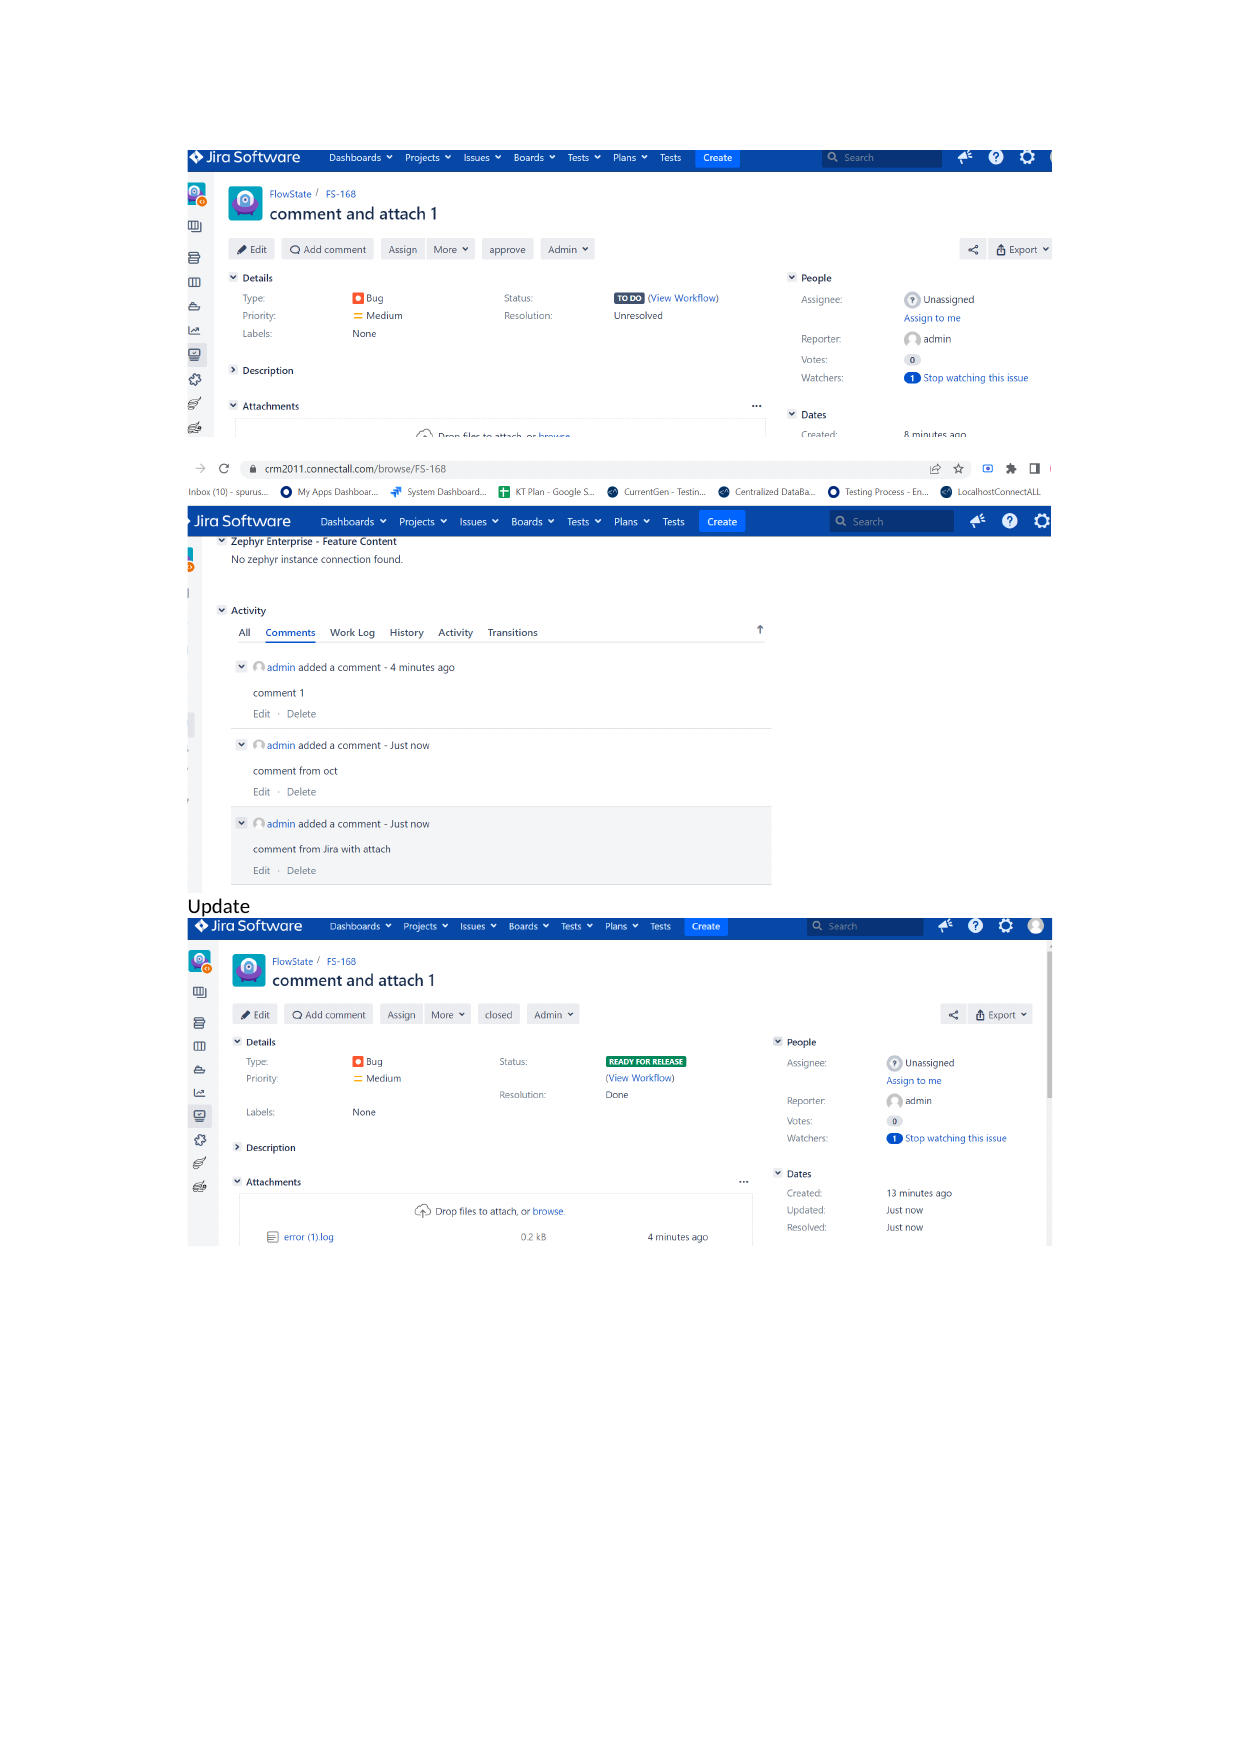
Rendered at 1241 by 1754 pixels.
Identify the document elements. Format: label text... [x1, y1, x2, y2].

picture [187, 461, 1051, 893]
picture [187, 918, 1053, 1246]
picture [187, 150, 1052, 437]
text Update [187, 893, 1053, 918]
